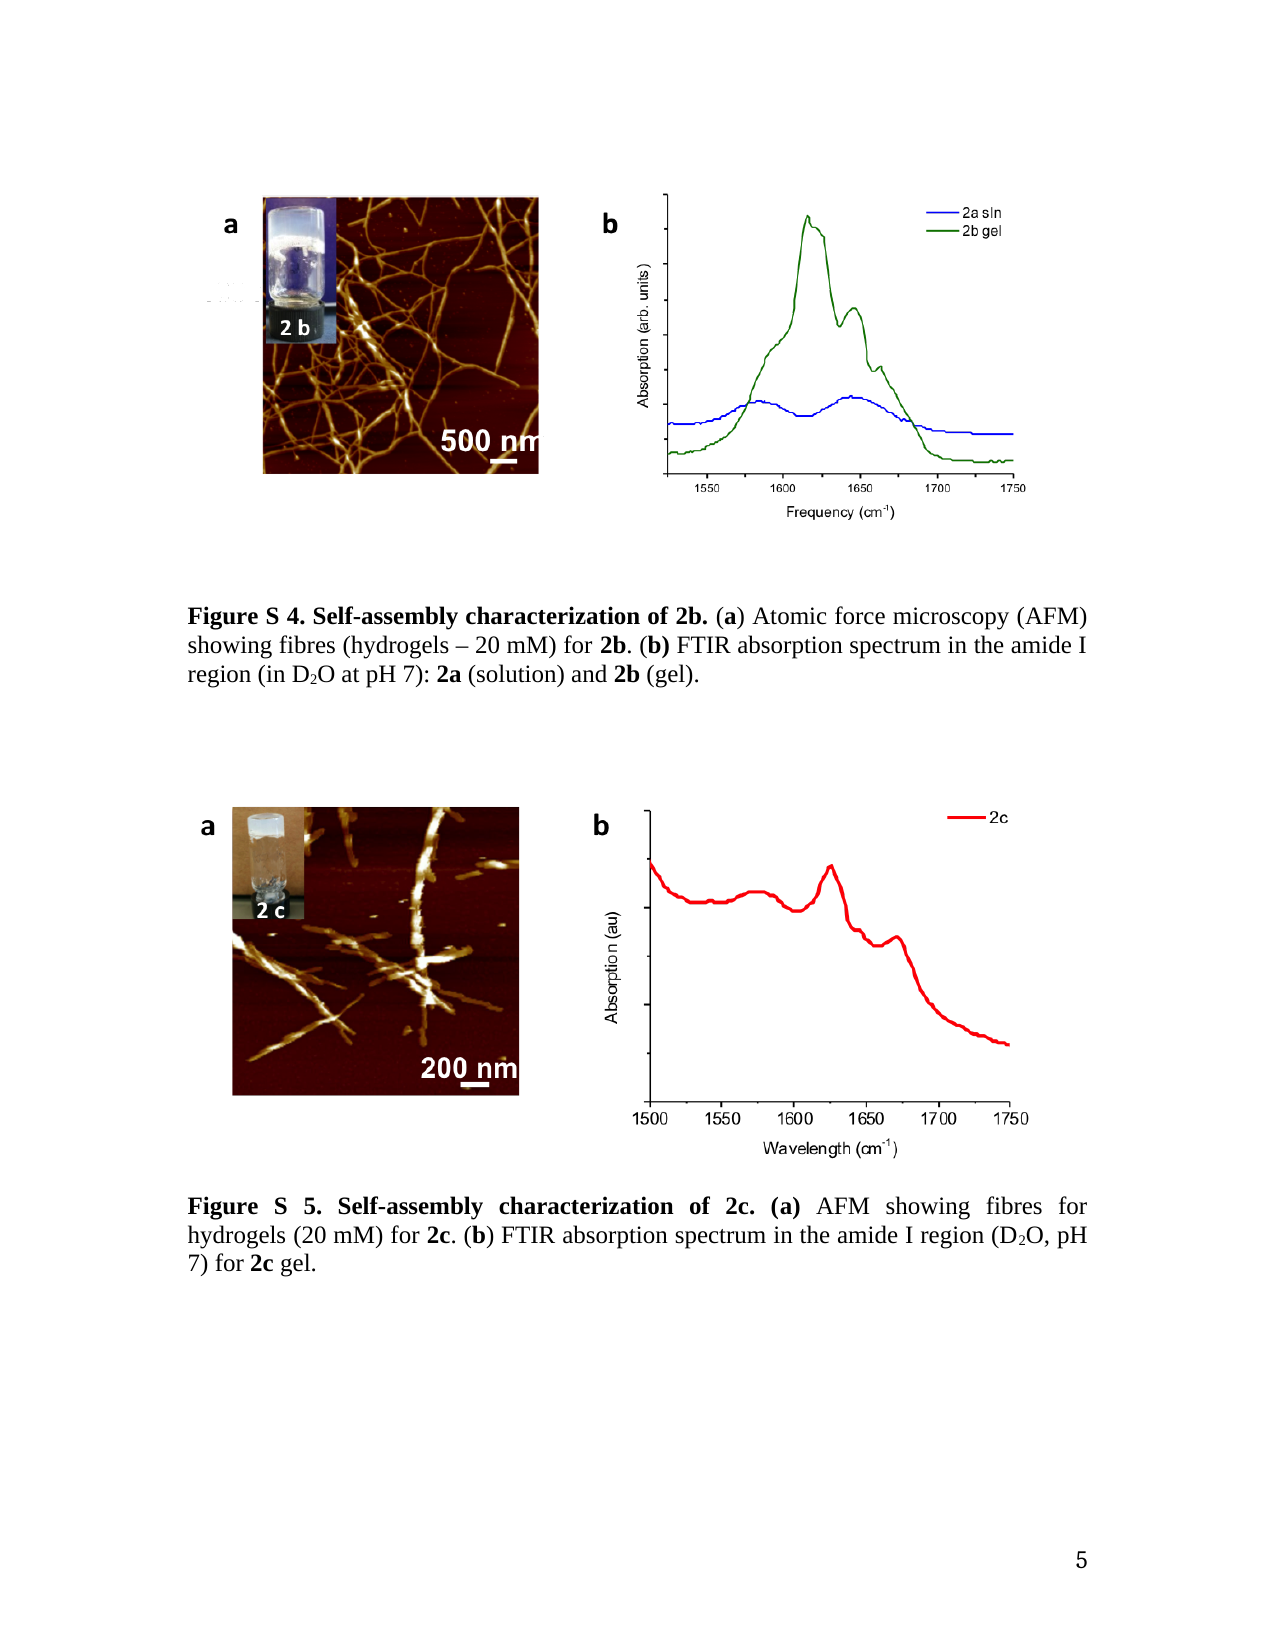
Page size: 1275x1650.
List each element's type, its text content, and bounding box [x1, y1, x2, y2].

text Figure S 4. Self-assembly characterization of 2b. (a) Atomic force microscopy (AFM) showing fibres (hydrogels – 20 mM) for 2b. (b) FTIR absorption spectrum in the amide I region (in D2O at pH 7): 2a (solution) and 2b (gel). [187, 601, 1087, 688]
picture [187, 766, 1084, 1171]
text Figure S 5. Self-assembly characterization of 2c. (a) AFM showing fibres for hydrogels (20 mM) for 2c. (b) FTIR absorption spectrum in the amide I region (D2O, pH 7) for 2c gel. [187, 1191, 1087, 1277]
picture [187, 150, 1084, 538]
